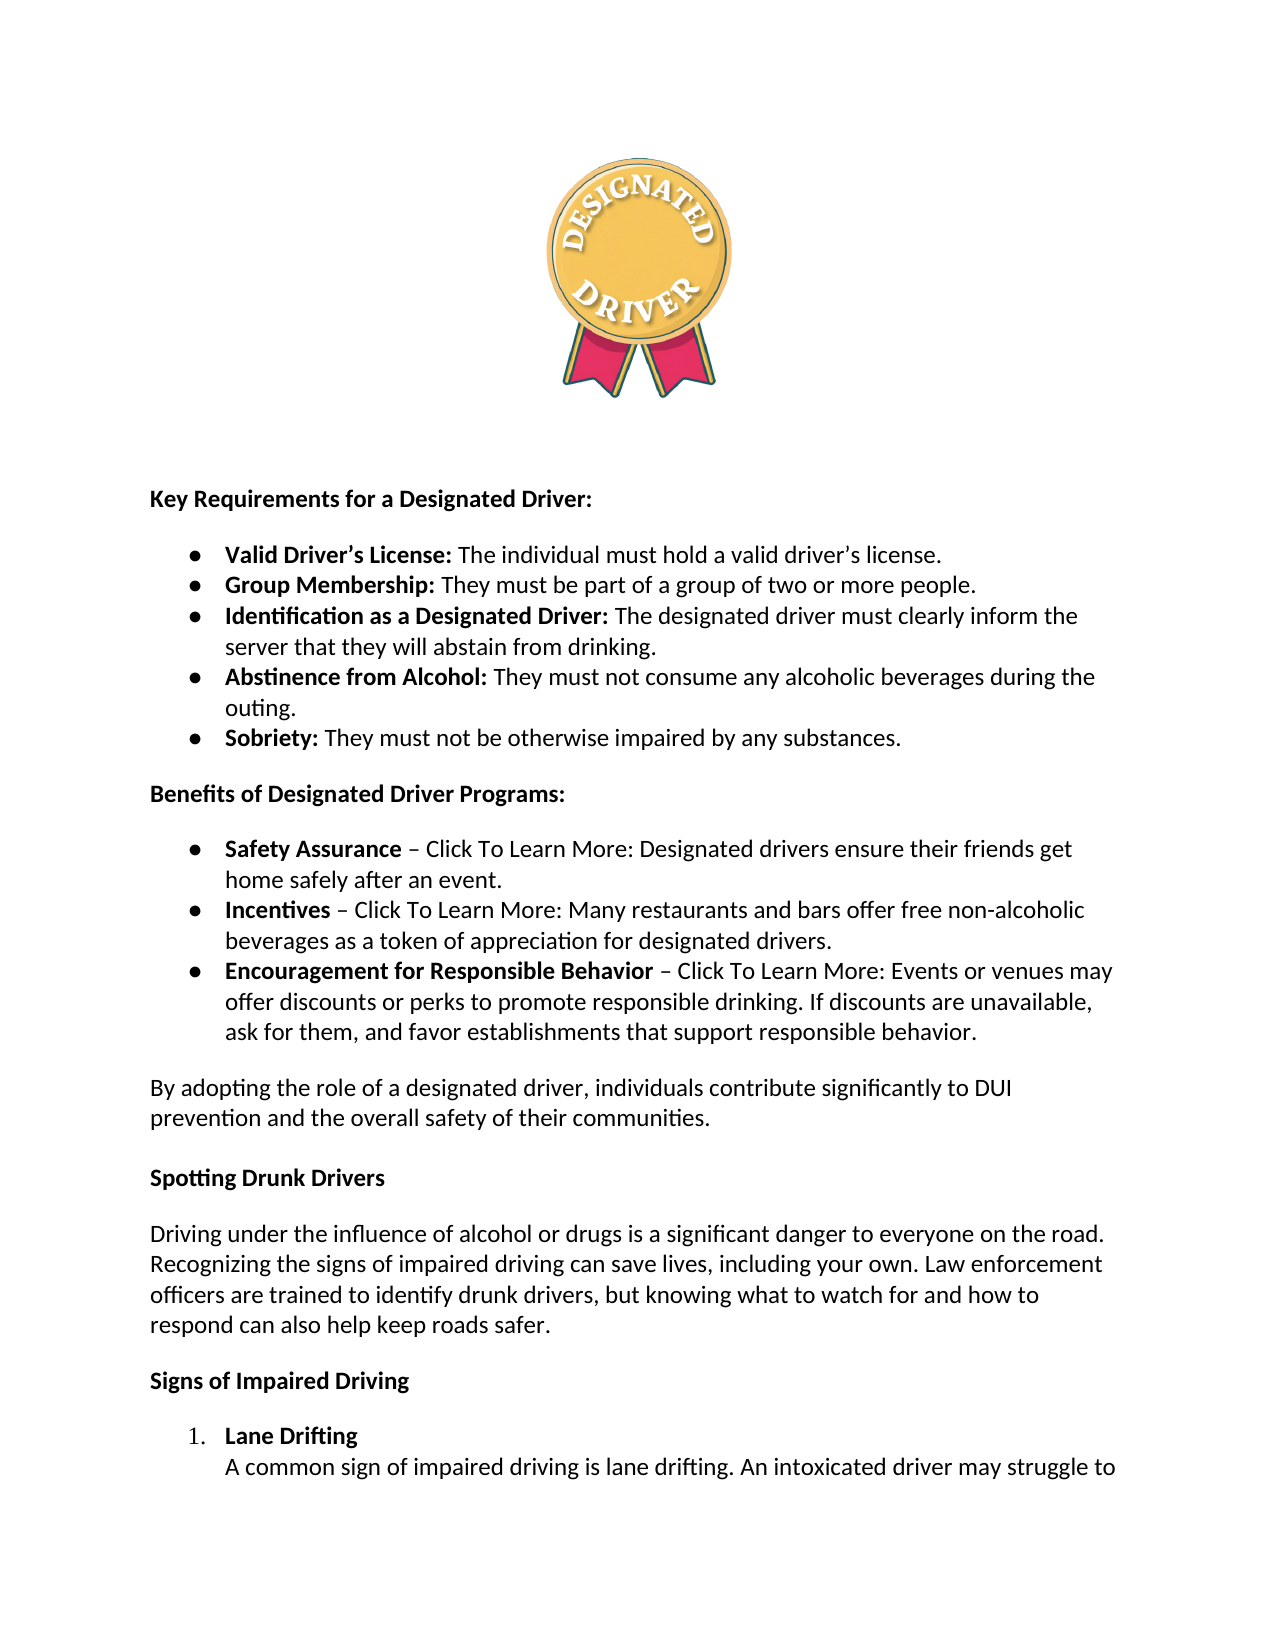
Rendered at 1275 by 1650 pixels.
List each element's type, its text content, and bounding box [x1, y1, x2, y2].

list Group Membership: They must be part of a group of two or more people. [187, 570, 1125, 600]
text By adopting the role of a designated driver, individuals contribute significantly to DUI prevention and the overall safety of their communities. [150, 1072, 1125, 1133]
list Incentives – Click To Learn More: Many restaurants and bars offer free non-alcoholic beverages as a token of appreciation for designated drivers. [187, 894, 1125, 955]
text Driving under the influence of alcohol or drugs is a significant danger to everyone on the road. Recognizing the signs of impaired driving can save lives, including your own. Law enforcement officers are trained to identify drunk drivers, but knowing what to watch for and how to respond can also help keep roads safer. [150, 1218, 1125, 1340]
list Abstinence from Alcohol: They must not consume any alcoholic beverages during the outing. [187, 661, 1125, 722]
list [187, 1420, 1125, 1481]
list Valid Driver’s License: The individual must hold a valid driver’s license. [187, 539, 1125, 570]
list Safety Assurance – Click To Learn More: Designated drivers ensure their friends get home safely after an event. [187, 833, 1125, 894]
list Sobriety: They must not be otherwise impaired by any substances. [187, 722, 1125, 753]
picture [541, 150, 734, 404]
subtitle Benefits of Designated Driver Programs: [150, 778, 1125, 808]
subtitle Signs of Impaired Driving [150, 1365, 1125, 1395]
subtitle Key Requirements for a Designated Driver: [150, 484, 1125, 514]
list Identification as a Designated Driver: The designated driver must clearly inform the server that they will abstain from drinking. [187, 600, 1125, 661]
subtitle Spotting Drunk Drivers [150, 1162, 1125, 1193]
list Encouragement for Responsible Behavior – Click To Learn More: Events or venues may offer discounts or perks to promote responsible drinking. If discounts are unavailable, ask for them, and favor establishments that support responsible behavior. [187, 955, 1125, 1047]
